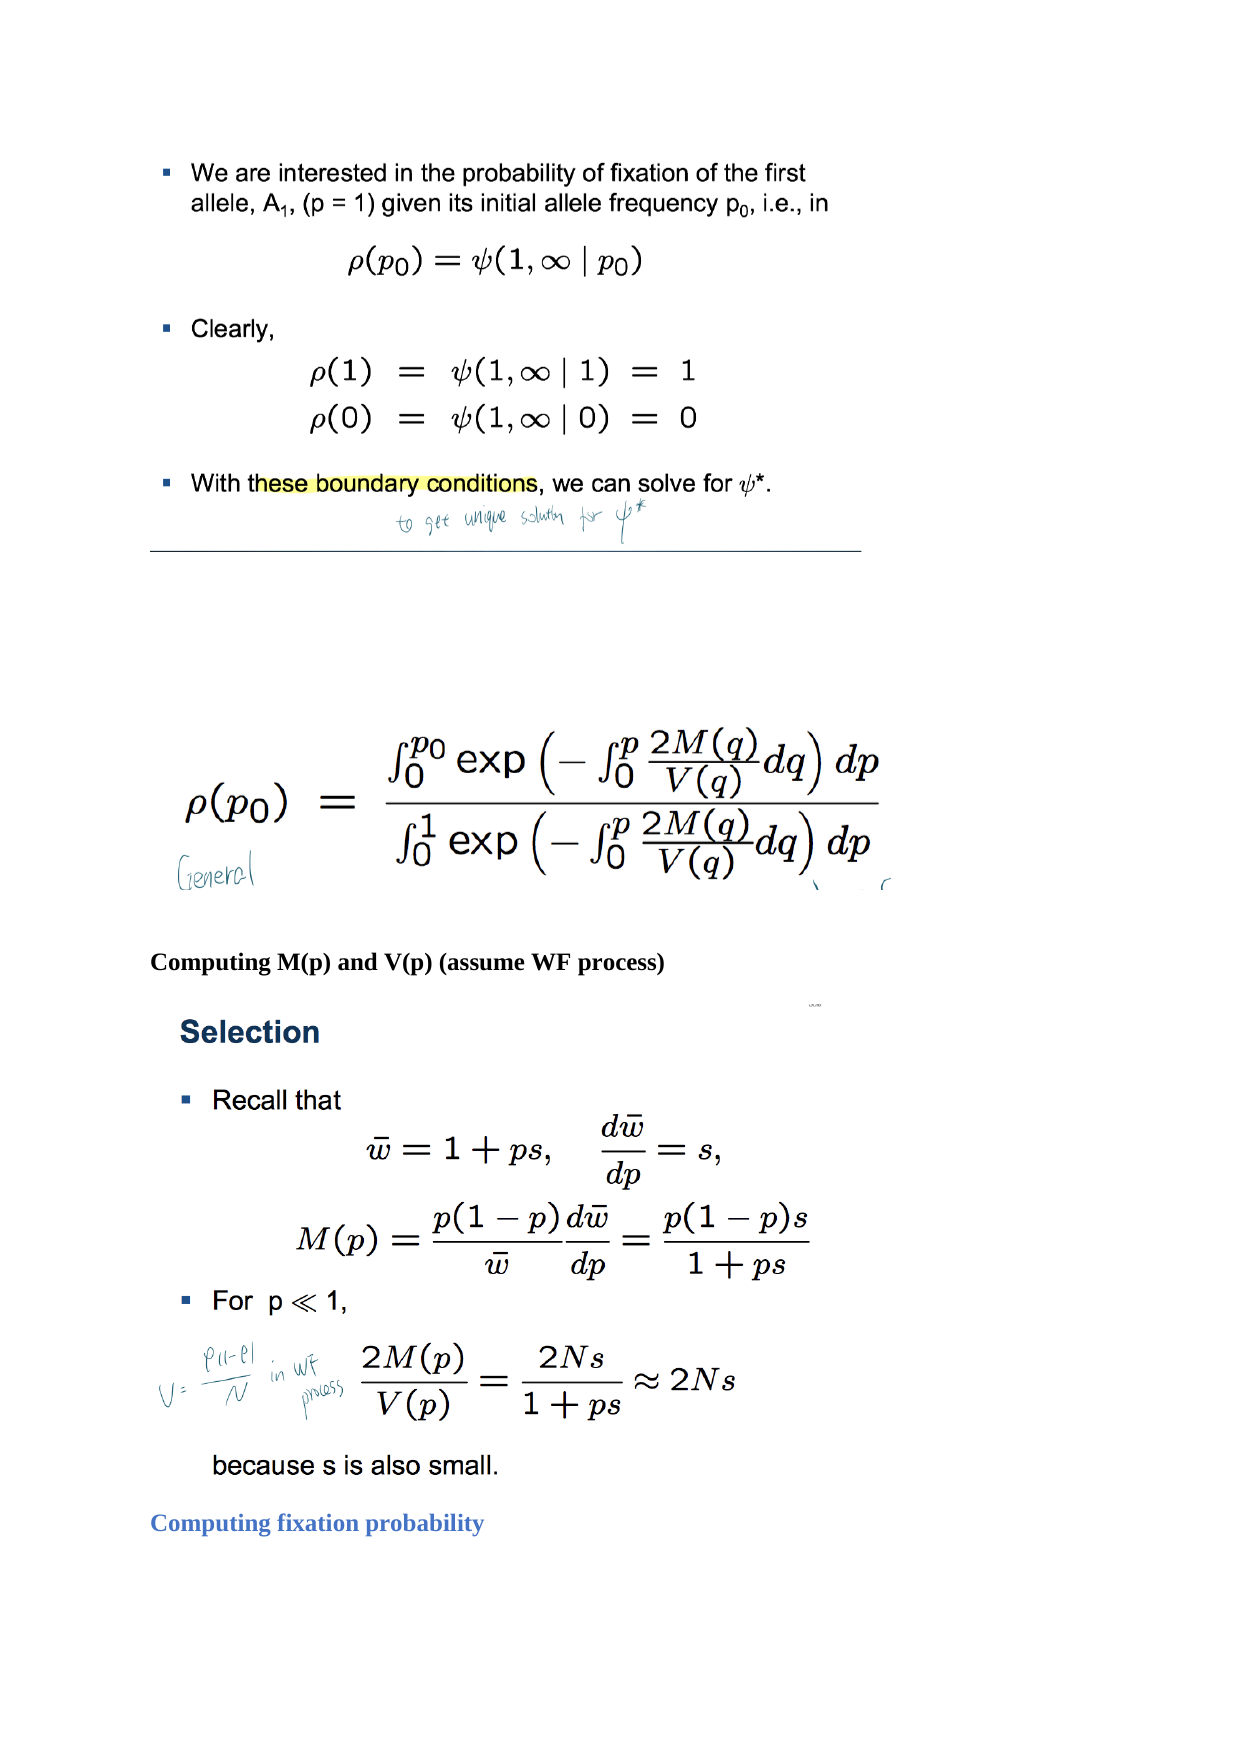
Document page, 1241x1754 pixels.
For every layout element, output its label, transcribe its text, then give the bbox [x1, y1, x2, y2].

picture [150, 666, 1033, 890]
text Computing fixation probability [150, 1508, 1090, 1537]
picture [150, 150, 862, 552]
text Computing M(p) and V(p) (assume WF process) [150, 947, 1090, 976]
picture [150, 1004, 822, 1480]
